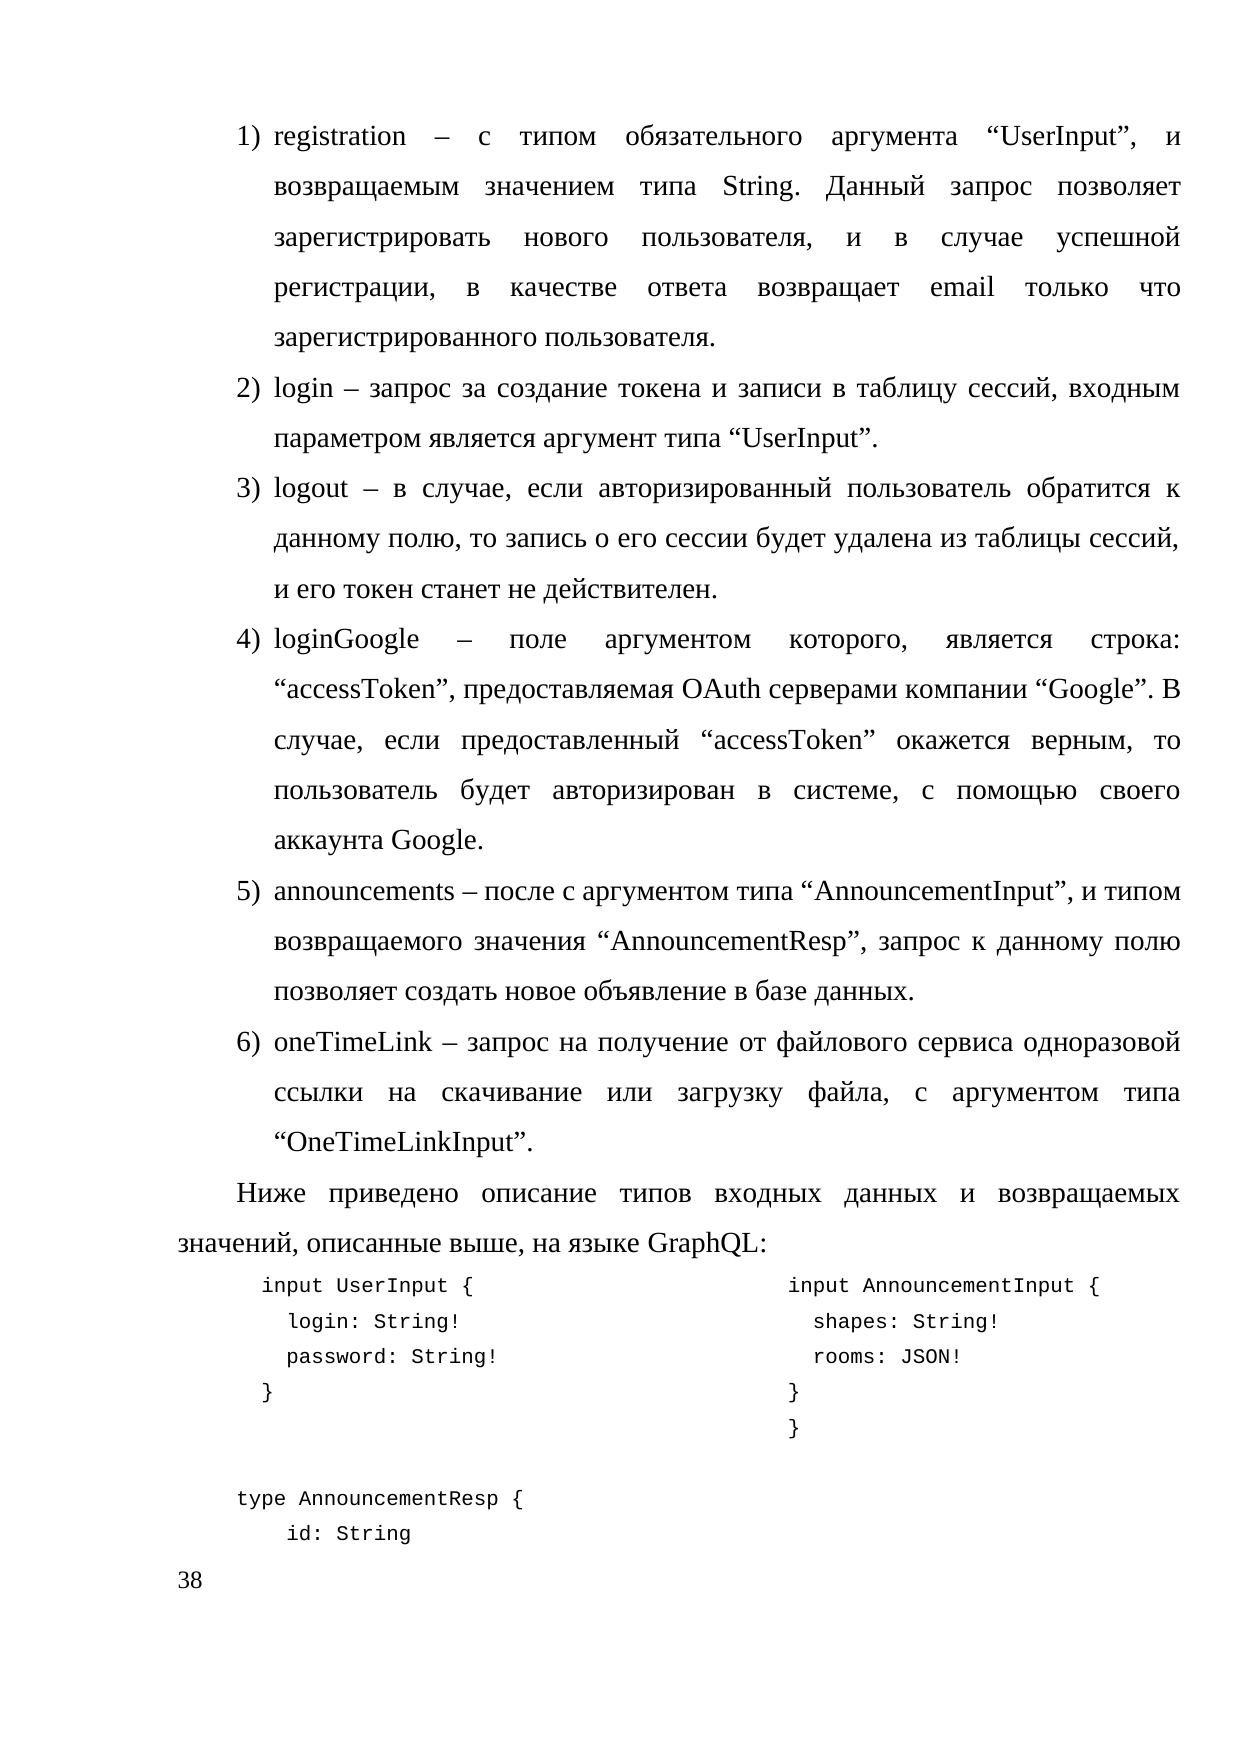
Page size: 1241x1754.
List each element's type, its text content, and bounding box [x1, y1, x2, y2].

text login: String! [177, 1311, 655, 1334]
text Ниже приведено описание типов входных данных и возвращаемых значений, описанные выше, на языке GraphQL: [177, 1175, 1181, 1258]
list registration – с типом обязательного аргумента “UserInput”, и возвращаемым значением типа String. Данный запрос позволяет зарегистрировать нового пользователя, и в случае успешной регистрации, в качестве ответа возвращает email только что зарегистрированного пользователя. [236, 118, 1181, 353]
text id: String [177, 1523, 655, 1547]
text input UserInput { [177, 1275, 655, 1299]
list logout – в случае, если авторизированный пользователь обратится к данному полю, то запись о его сессии будет удалена из таблицы сессий, и его токен станет не действителен. [236, 470, 1181, 604]
list announcements – после с аргументом типа “AnnouncementInput”, и типом возвращаемого значения “AnnouncementResp”, запрос к данному полю позволяет создать новое объявление в базе данных. [236, 873, 1181, 1007]
list loginGoogle – поле аргументом которого, является строка: “accessToken”, предоставляемая OAuth серверами компании “Google”. В случае, если предоставленный “accessToken” окажется верным, то пользователь будет авторизирован в системе, с помощью своего аккаунта Google. [236, 621, 1181, 856]
text type AnnouncementResp { [177, 1488, 655, 1511]
text } [703, 1382, 1181, 1405]
text input AnnouncementInput { [703, 1275, 1181, 1299]
text } [703, 1417, 1181, 1441]
text rooms: JSON! [703, 1346, 1181, 1370]
list oneTimeLink – запрос на получение от файлового сервиса одноразовой ссылки на скачивание или загрузку файла, с аргументом типа “OneTimeLinkInput”. [236, 1024, 1181, 1158]
text } [177, 1382, 655, 1405]
text password: String! [177, 1346, 655, 1370]
list login – запрос за создание токена и записи в таблицу сессий, входным параметром является аргумент типа “UserInput”. [236, 370, 1181, 453]
text shapes: String! [703, 1311, 1181, 1334]
